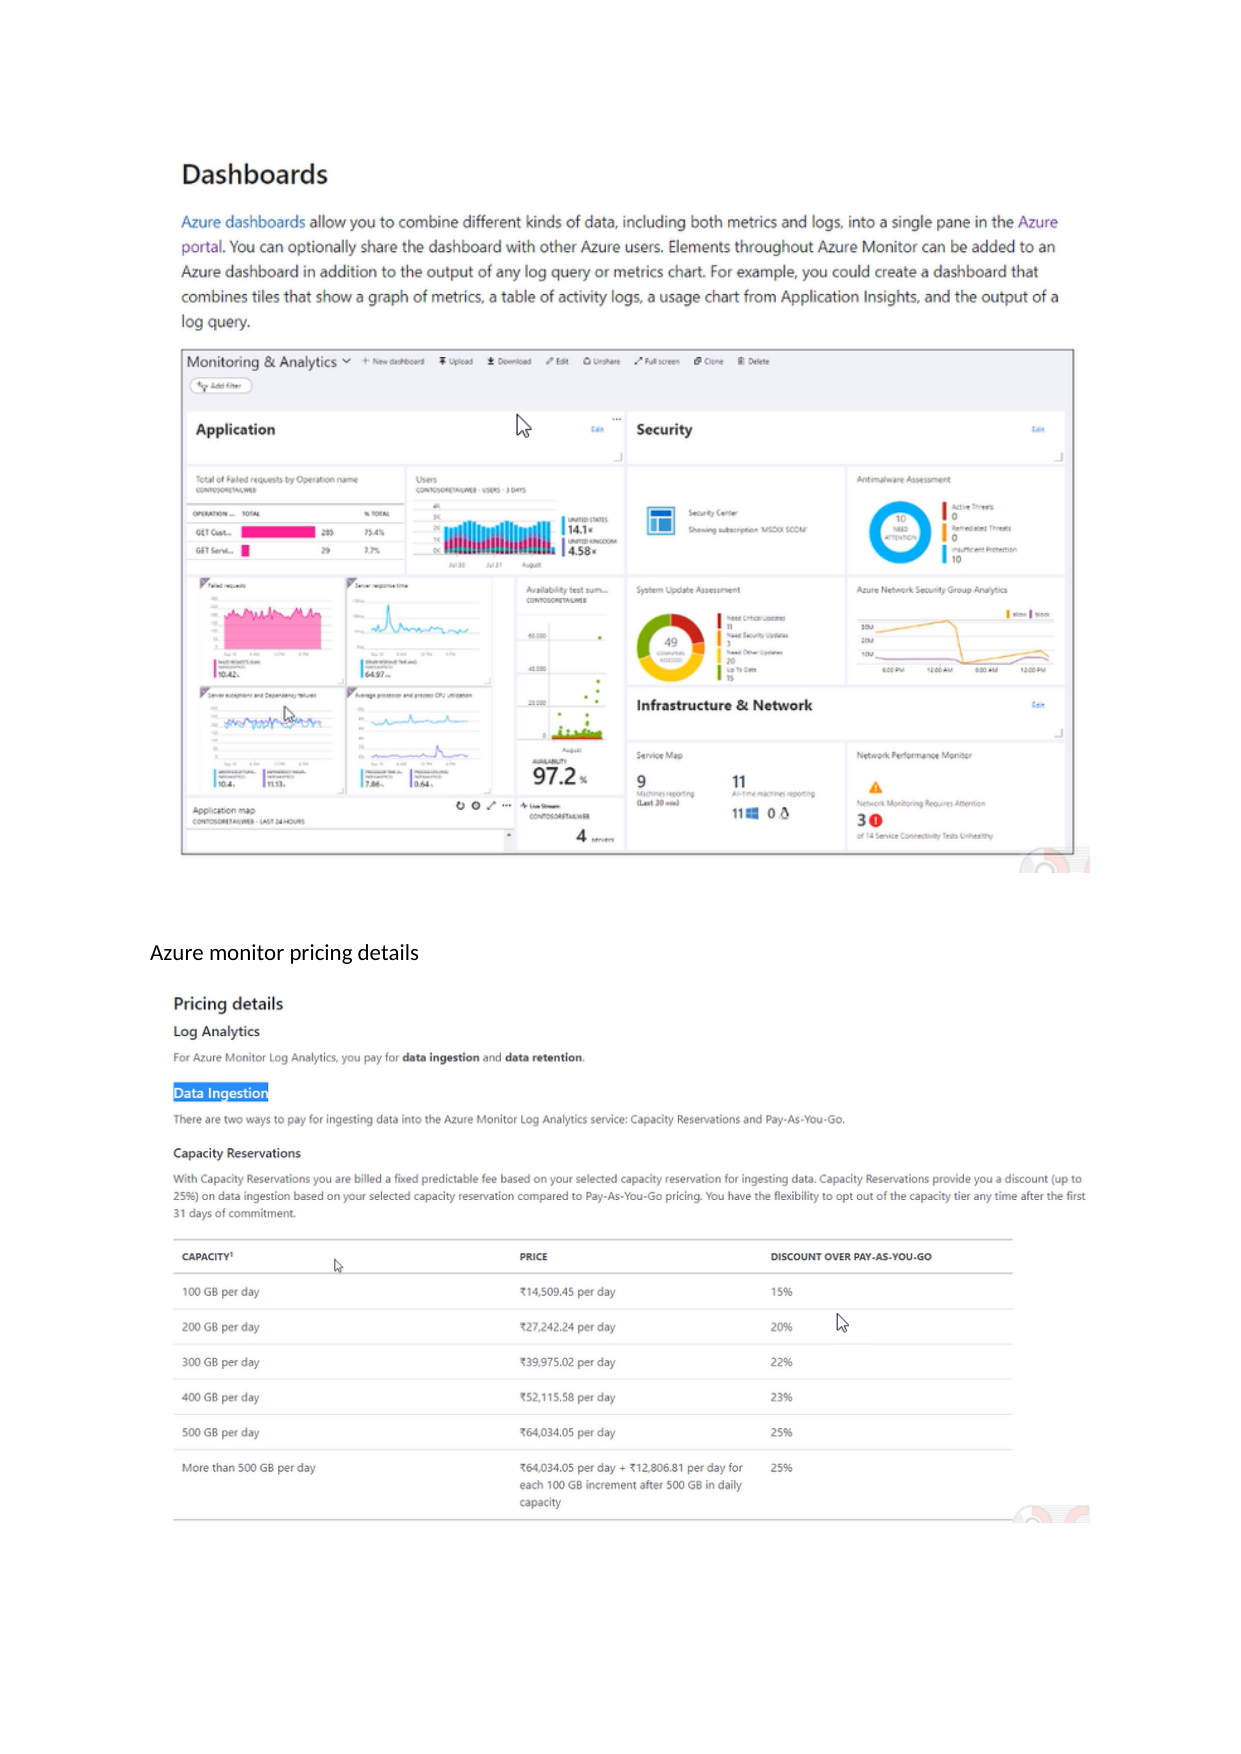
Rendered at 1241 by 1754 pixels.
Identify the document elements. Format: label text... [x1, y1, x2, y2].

picture [150, 150, 1091, 873]
text Azure monitor pricing details [150, 938, 1090, 966]
picture [150, 985, 1091, 1523]
